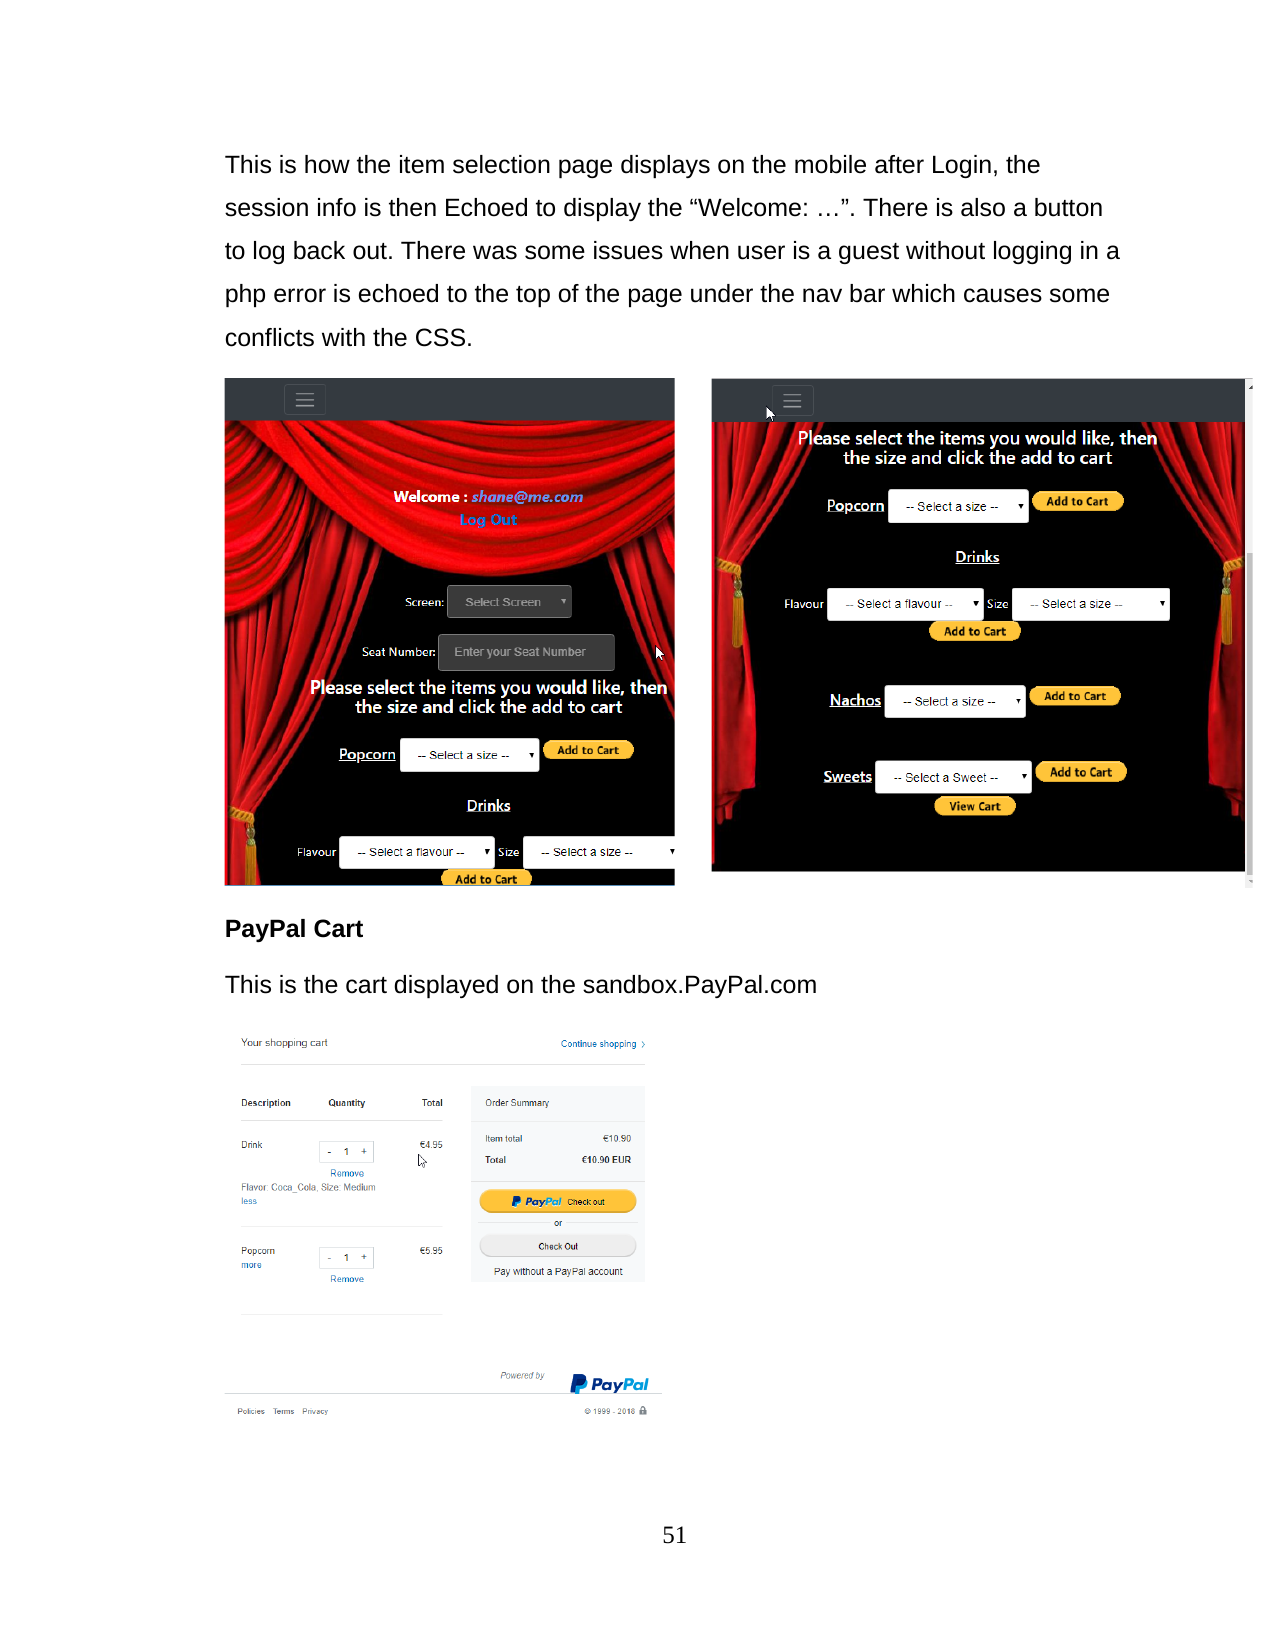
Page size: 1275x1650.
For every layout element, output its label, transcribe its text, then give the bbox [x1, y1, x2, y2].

text This is how the item selection page displays on the mobile after Login, the session info is then Echoed to display the “Welcome: …”. There is also a button to log back out. There was some issues when user is a guest without logging in a php error is echoed to the top of the page under the nav bar which causes some conflicts with the CSS. [224, 150, 1125, 351]
text PayPal Cart [224, 914, 1125, 943]
picture [224, 1025, 662, 1431]
text This is the cart displayed on the sandbox.PayPal.com [224, 970, 1125, 999]
picture [711, 378, 1253, 888]
picture [224, 378, 675, 886]
